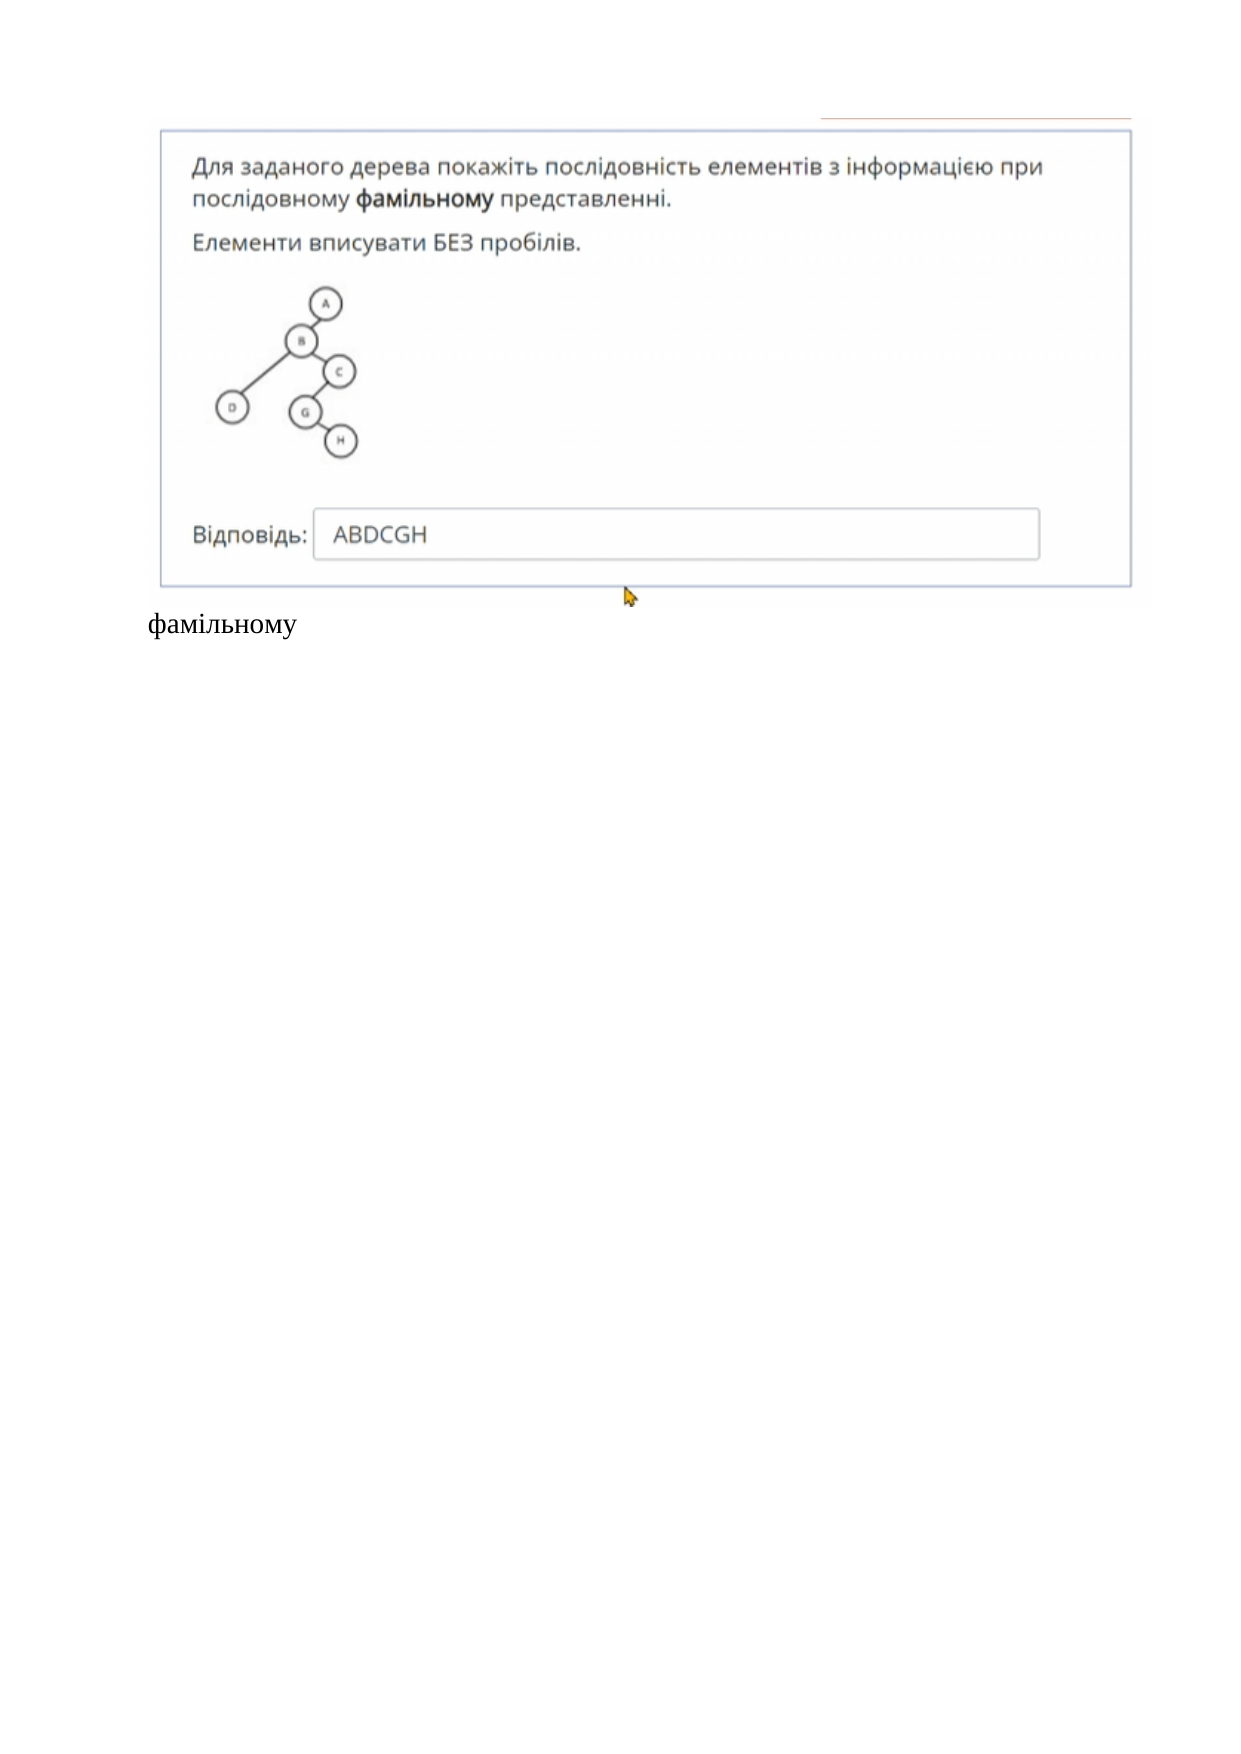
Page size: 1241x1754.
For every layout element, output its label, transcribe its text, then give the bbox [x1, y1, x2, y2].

picture [147, 118, 1152, 607]
text фамільному [148, 607, 1152, 640]
